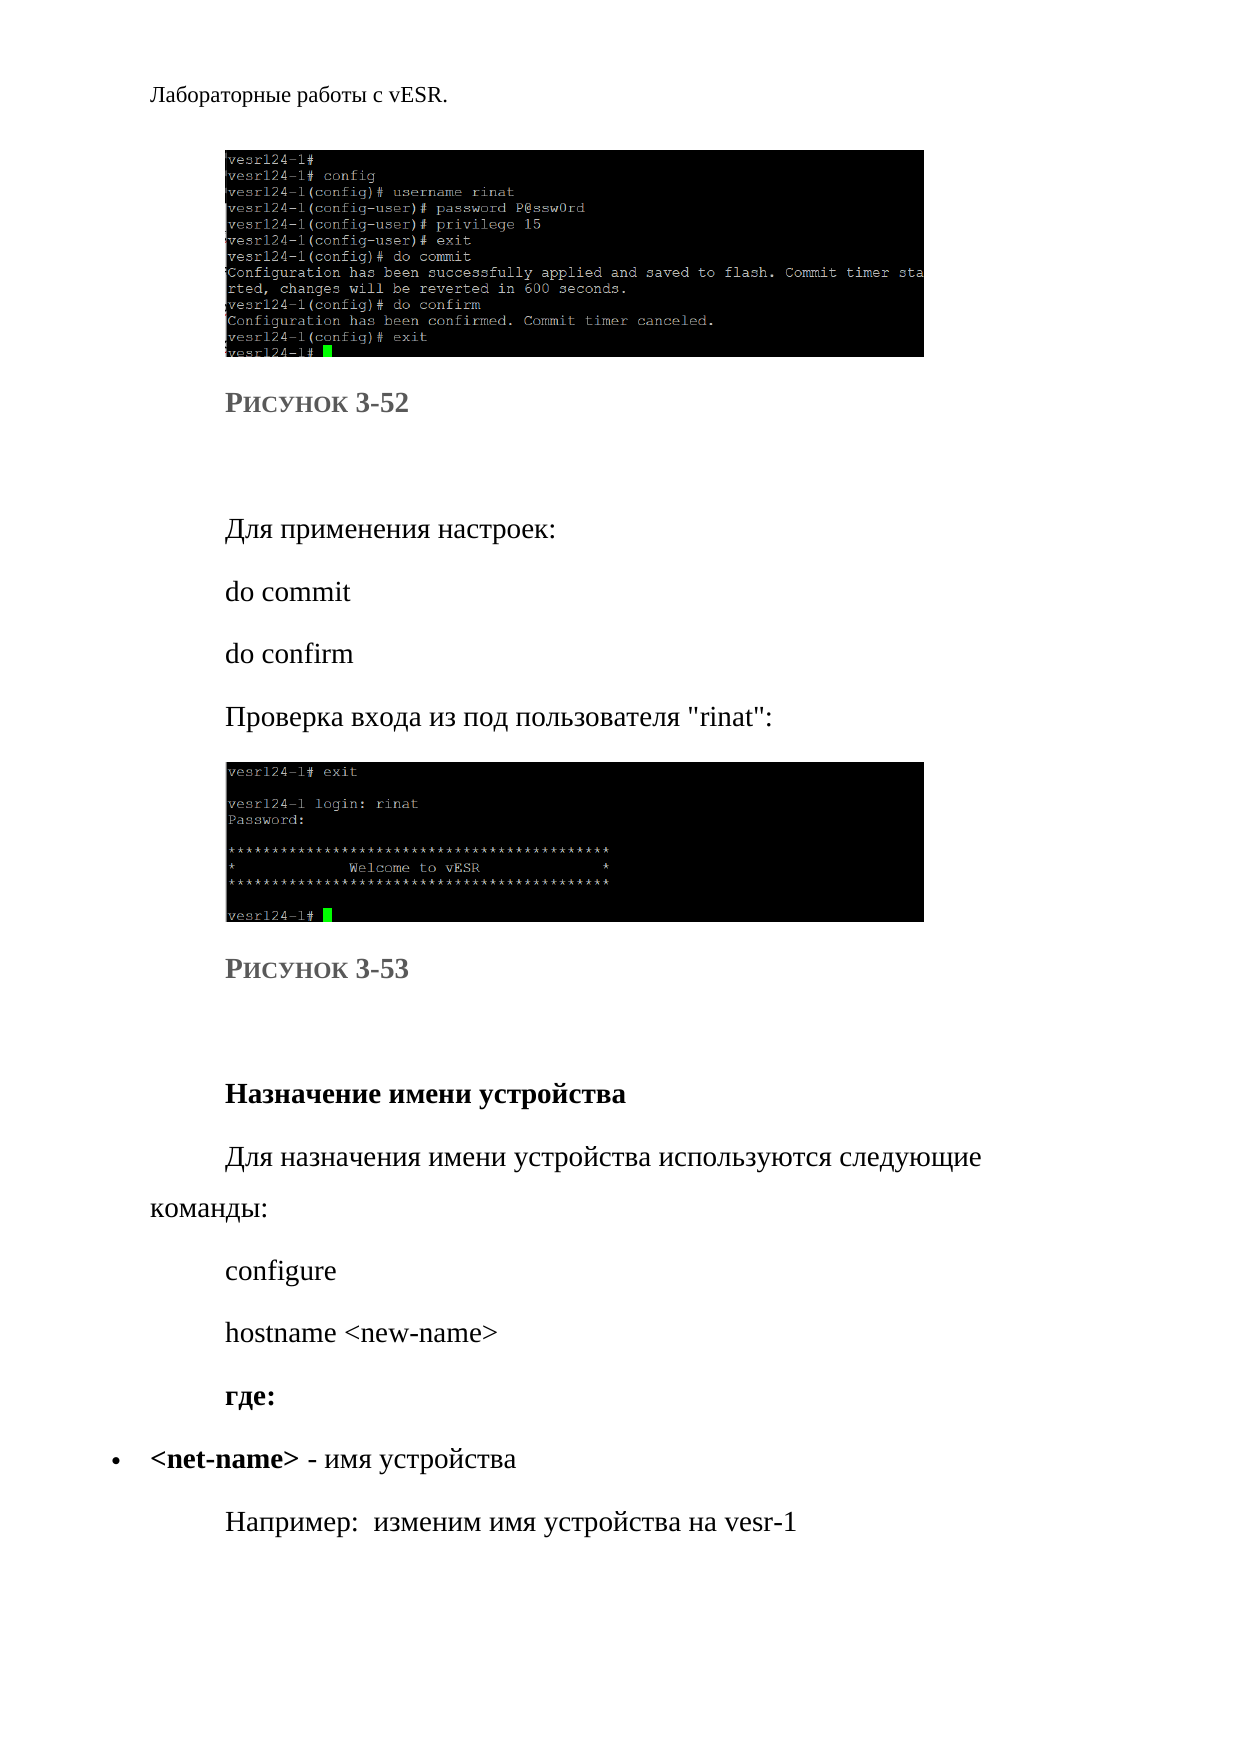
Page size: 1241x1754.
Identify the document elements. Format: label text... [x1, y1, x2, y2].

text Проверка входа из под пользователя "rinat": [150, 699, 1090, 733]
picture [225, 762, 924, 922]
list <net-name> - имя устройства [112, 1441, 1090, 1474]
text configure [150, 1253, 1090, 1286]
text do confirm [150, 637, 1090, 670]
picture [225, 150, 924, 357]
text Для назначения имени устройства используются следующие команды: [150, 1139, 1090, 1223]
text Назначение имени устройства [150, 1077, 1090, 1110]
text Для применения настроек: [150, 511, 1090, 544]
text do commit [150, 574, 1090, 607]
text hostname <new-name> [150, 1315, 1090, 1349]
text Например: изменим имя устройства на vesr-1 [150, 1504, 1090, 1537]
text где: [150, 1378, 1090, 1412]
